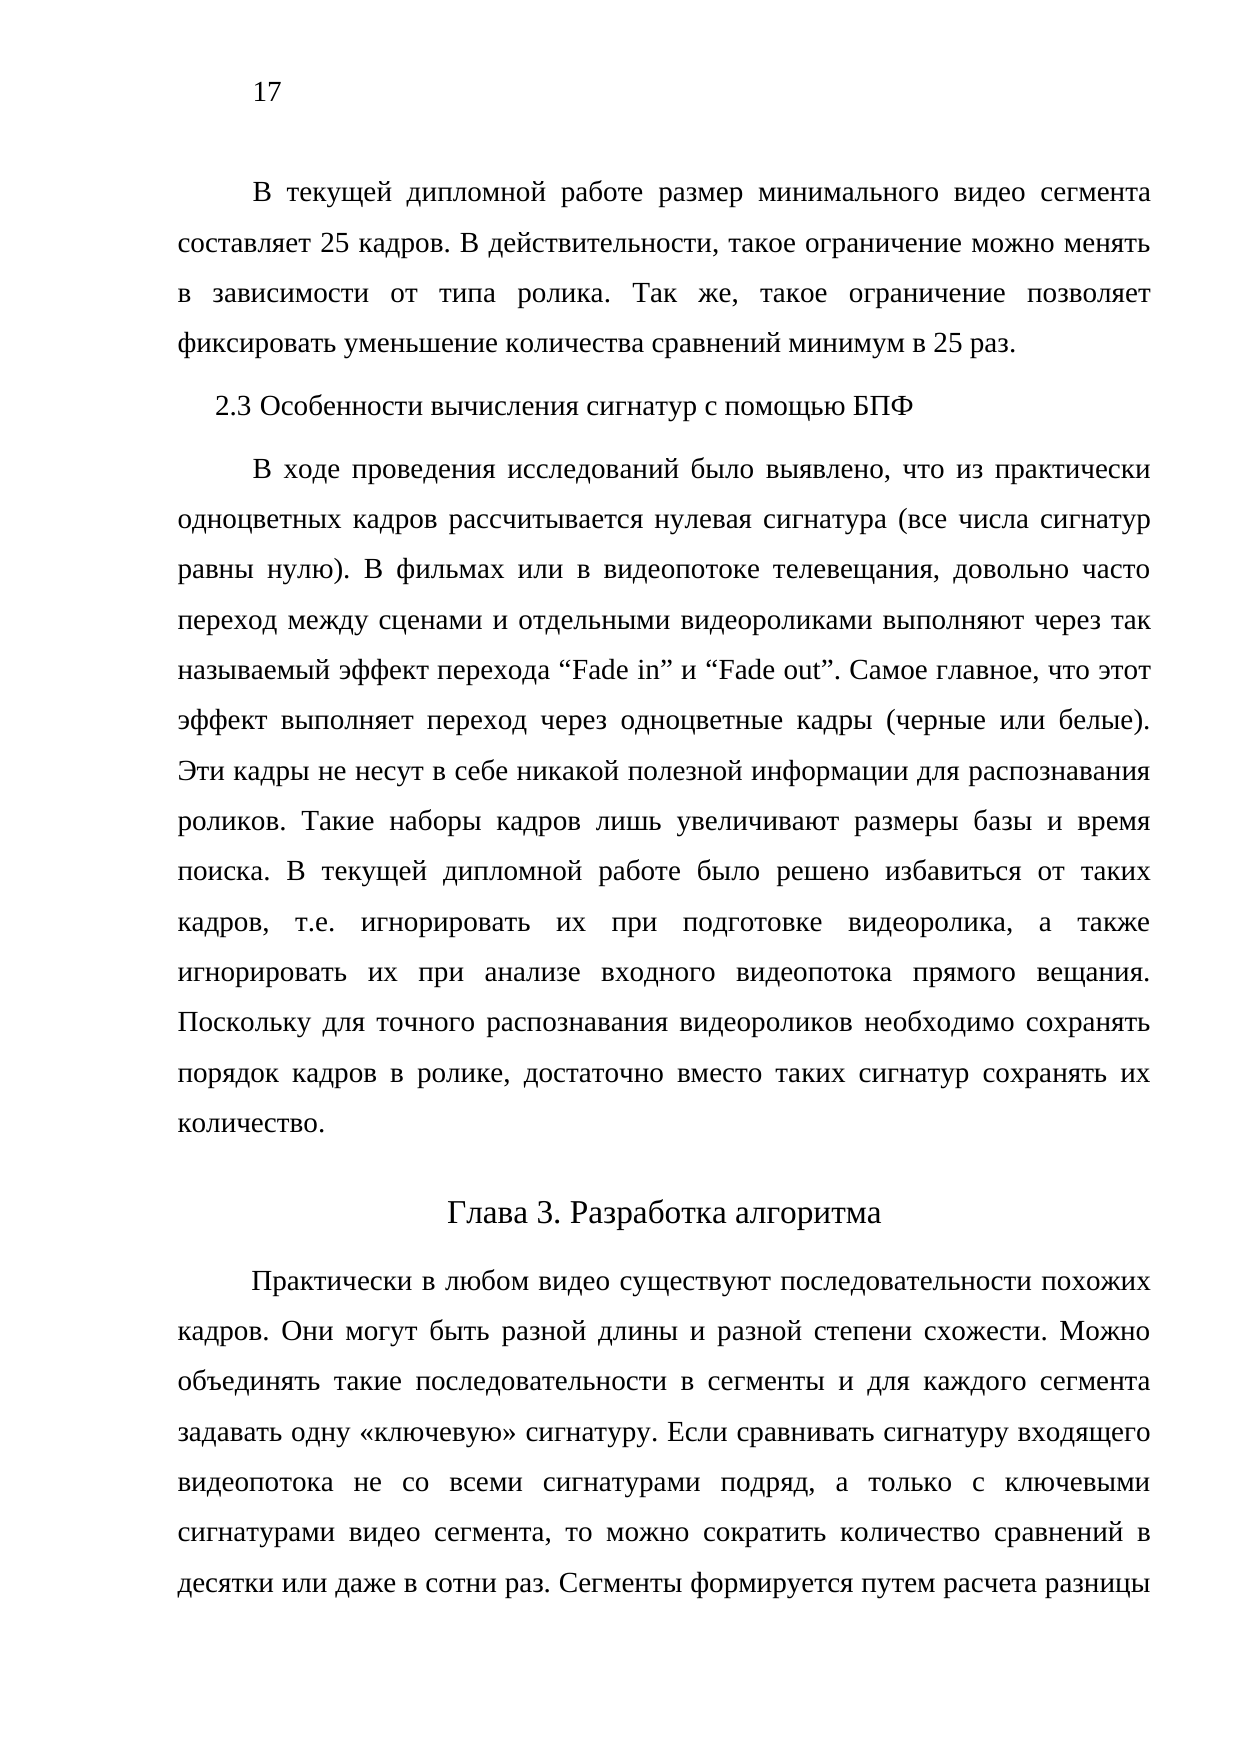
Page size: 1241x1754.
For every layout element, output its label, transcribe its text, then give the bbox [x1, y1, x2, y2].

subtitle Особенности вычисления сигнатур с помощью БПФ [215, 388, 1152, 422]
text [177, 1263, 1152, 1598]
text В ходе проведения исследований было выявлено, что из практически одноцветных кадров рассчитывается нулевая сигнатура (все числа сигнатур равны нулю). В фильмах или в видеопотоке телевещания, довольно часто переход между сценами и отдельными видеороликами выполняют через так называемый эффект перехода “Fade in” и “Fade out”. Самое главное, что этот эффект выполняет переход через одноцветные кадры (черные или белые). Эти кадры не несут в себе никакой полезной информации для распознавания роликов. Такие наборы кадров лишь увеличивают размеры базы и время поиска. В текущей дипломной работе было решено избавиться от таких кадров, т.е. игнорировать их при подготовке видеоролика, а также игнорировать их при анализе входного видеопотока прямого вещания. Поскольку для точного распознавания видеороликов необходимо сохранять порядок кадров в ролике, достаточно вместо таких сигнатур сохранять их количество. [177, 451, 1152, 1138]
subtitle Глава 3. Разработка алгоритма [177, 1193, 1152, 1231]
text В текущей дипломной работе размер минимального видео сегмента составляет 25 кадров. В действительности, такое ограничение можно менять в зависимости от типа ролика. Так же, такое ограничение позволяет фиксировать уменьшение количества сравнений минимум в 25 раз. [177, 174, 1152, 359]
